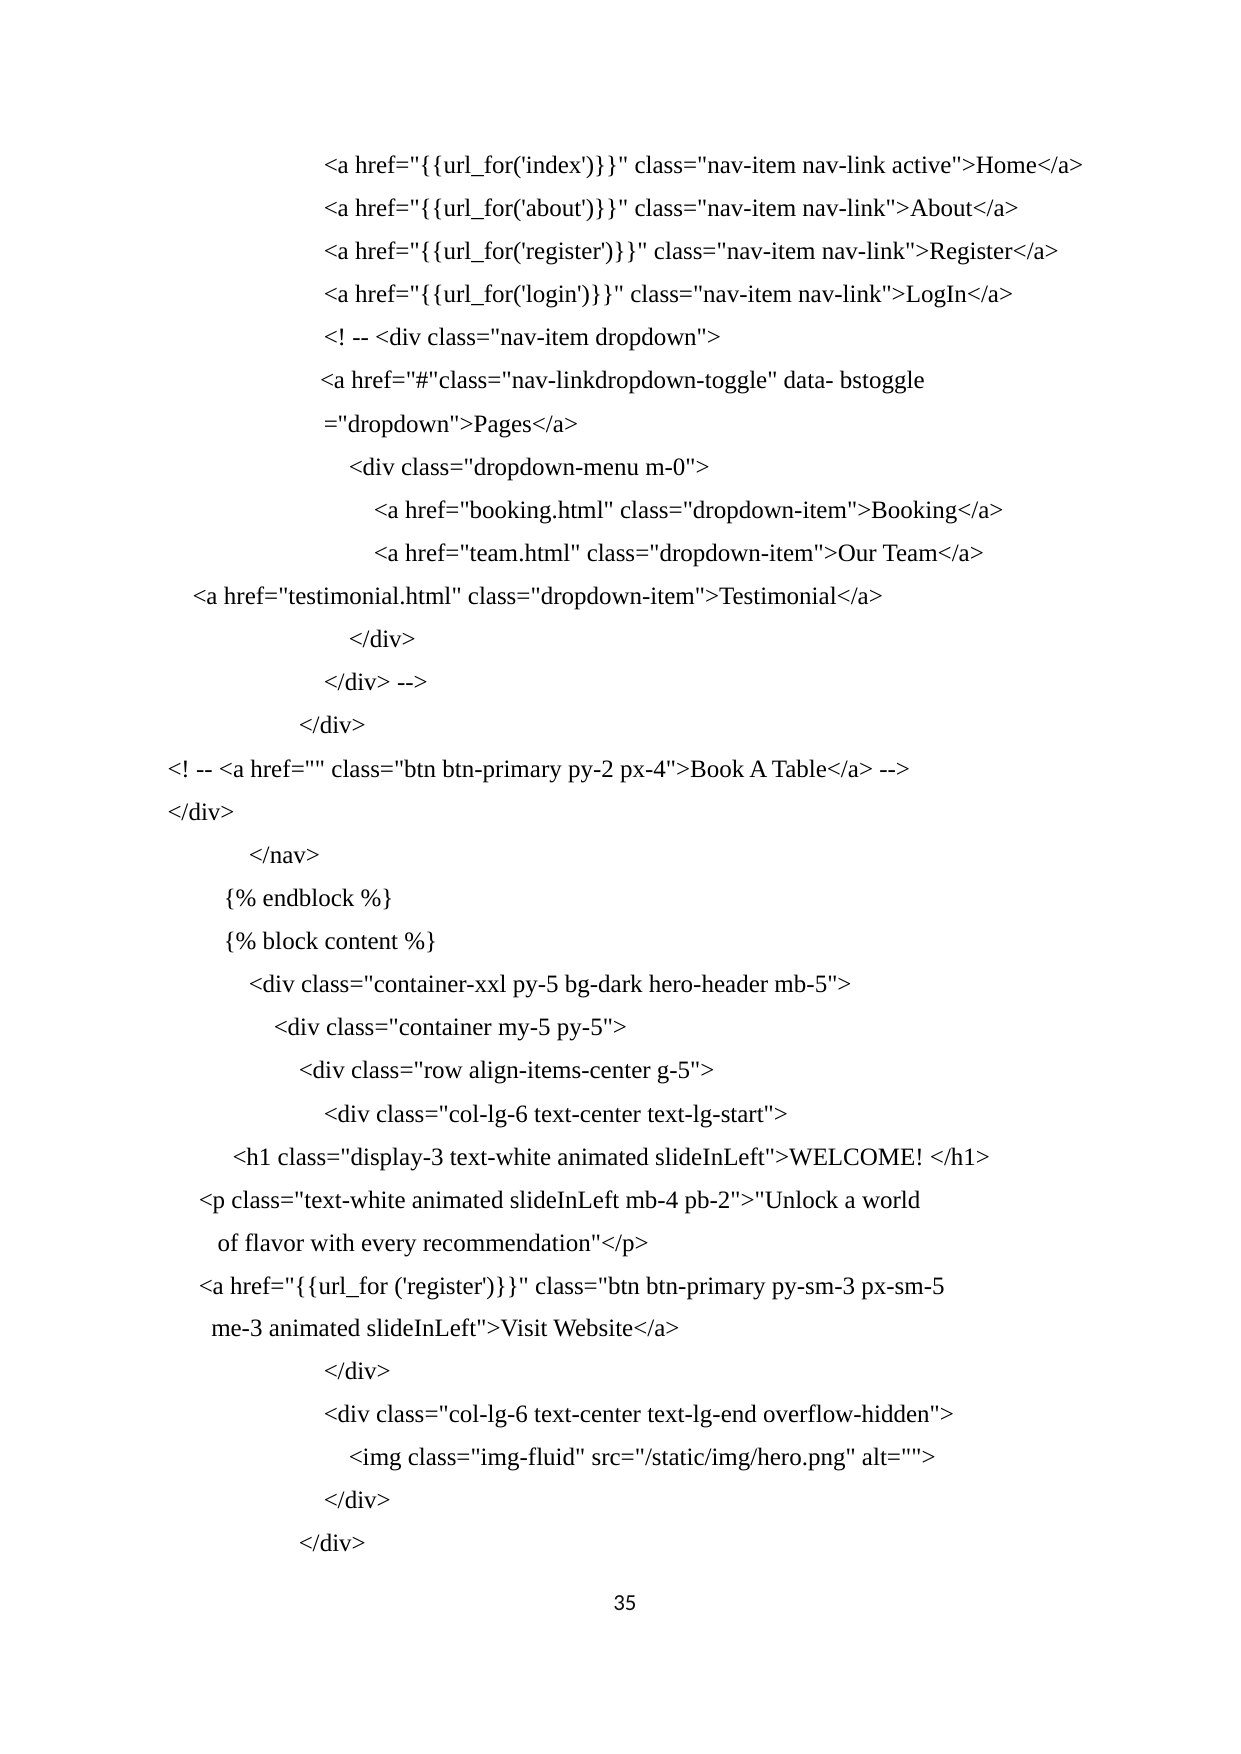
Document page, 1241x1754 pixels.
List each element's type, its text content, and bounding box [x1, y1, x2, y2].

text <a href="{{url_for('about')}}" class="nav-item nav-link">About</a> [323, 193, 1093, 222]
text {% endblock %} [223, 883, 1093, 912]
text of flavor with every recommendation"</p> [148, 1228, 1093, 1257]
text <div class="row align-items-center g-5"> [298, 1056, 1093, 1084]
text </div> [298, 711, 1093, 739]
text <a href="{{url_for('index')}}" class="nav-item nav-link active">Home</a> [323, 150, 1093, 178]
text <a href="{{url_for ('register')}}" class="btn btn-primary py-sm-3 px-sm-5 [148, 1271, 1092, 1300]
text <a href="{{url_for('register')}}" class="nav-item nav-link">Register</a> [323, 236, 1093, 265]
text {% block content %} [223, 926, 1093, 955]
text <div class="container my-5 py-5"> [273, 1012, 1093, 1041]
text <p class="text-white animated slideInLeft mb-4 pb-2">"Unlock a world [148, 1185, 1092, 1214]
text <a href="team.html" class="dropdown-item">Our Team</a> [373, 538, 1093, 567]
text ="dropdown">Pages</a> [148, 409, 1093, 437]
text <h1 class="display-3 text-white animated slideInLeft">WELCOME! </h1> [148, 1142, 1093, 1171]
text <div class="container-xxl py-5 bg-dark hero-header mb-5"> [248, 969, 1093, 998]
text </div> [148, 797, 1093, 826]
text <a href="booking.html" class="dropdown-item">Booking</a> [373, 495, 1093, 524]
text </div> [348, 624, 1093, 653]
text </nav> [248, 840, 1093, 869]
text <div class="col-lg-6 text-center text-lg-end overflow-hidden"> [323, 1399, 1093, 1428]
text <! -- <a href="" class="btn btn-primary py-2 px-4">Book A Table</a> --> [148, 754, 1092, 782]
text <div class="dropdown-menu m-0"> [348, 452, 1093, 481]
text <a href="#" class="nav-link dropdown-toggle" data- bstoggle [148, 365, 1101, 394]
text me-3 animated slideInLeft">Visit Website</a> [148, 1313, 1093, 1341]
text </div> [323, 1485, 1093, 1514]
text <! -- <div class="nav-item dropdown"> [323, 322, 1093, 351]
text <a href="{{url_for('login')}}" class="nav-item nav-link">LogIn</a> [323, 279, 1093, 308]
text <img class="img-fluid" src="/static/img/hero.png" alt=""> [348, 1442, 1093, 1471]
text </div> [298, 1528, 1093, 1557]
text </div> --> [323, 667, 1093, 696]
text </div> [323, 1356, 1093, 1384]
text <div class="col-lg-6 text-center text-lg-start"> [323, 1099, 1093, 1127]
text <a href="testimonial.html" class="dropdown-item">Testimonial</a> [148, 581, 1066, 610]
